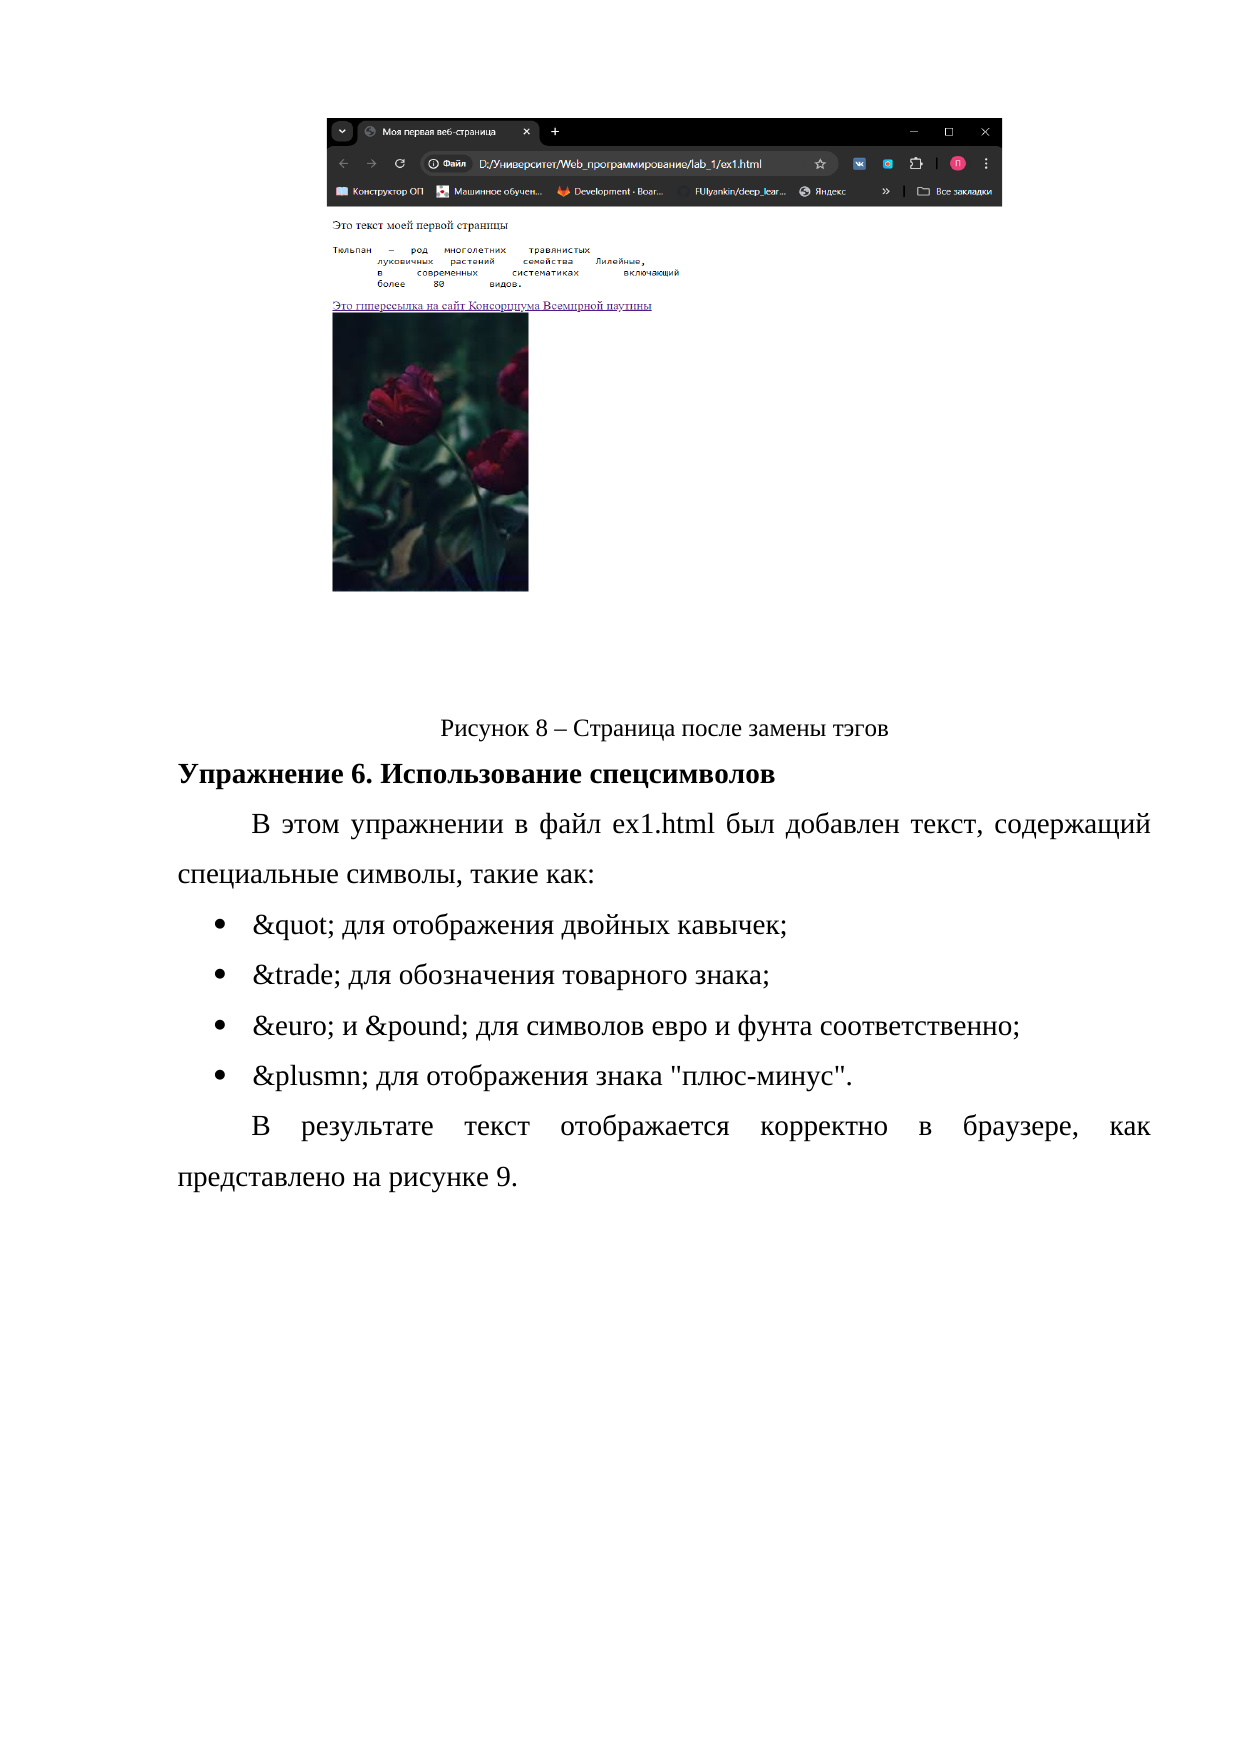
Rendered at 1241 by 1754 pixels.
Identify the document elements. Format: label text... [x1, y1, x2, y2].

text Упражнение 6. Использование спецсимволов [177, 756, 1152, 789]
picture [326, 118, 1003, 696]
text Рисунок 8 – Страница после замены тэгов [177, 713, 1152, 742]
text В этом упражнении в файл ex1.html был добавлен текст, содержащий специальные символы, такие как: [177, 806, 1152, 890]
list &quot; для отображения двойных кавычек; [215, 907, 1152, 941]
text В результате текст отображается корректно в браузере, как представлено на рисунке 9. [177, 1108, 1152, 1192]
list &euro; и &pound; для символов евро и фунта соответственно; [215, 1008, 1152, 1041]
list &plusmn; для отображения знака "плюс-минус". [215, 1058, 1152, 1092]
list &trade; для обозначения товарного знака; [215, 957, 1152, 991]
